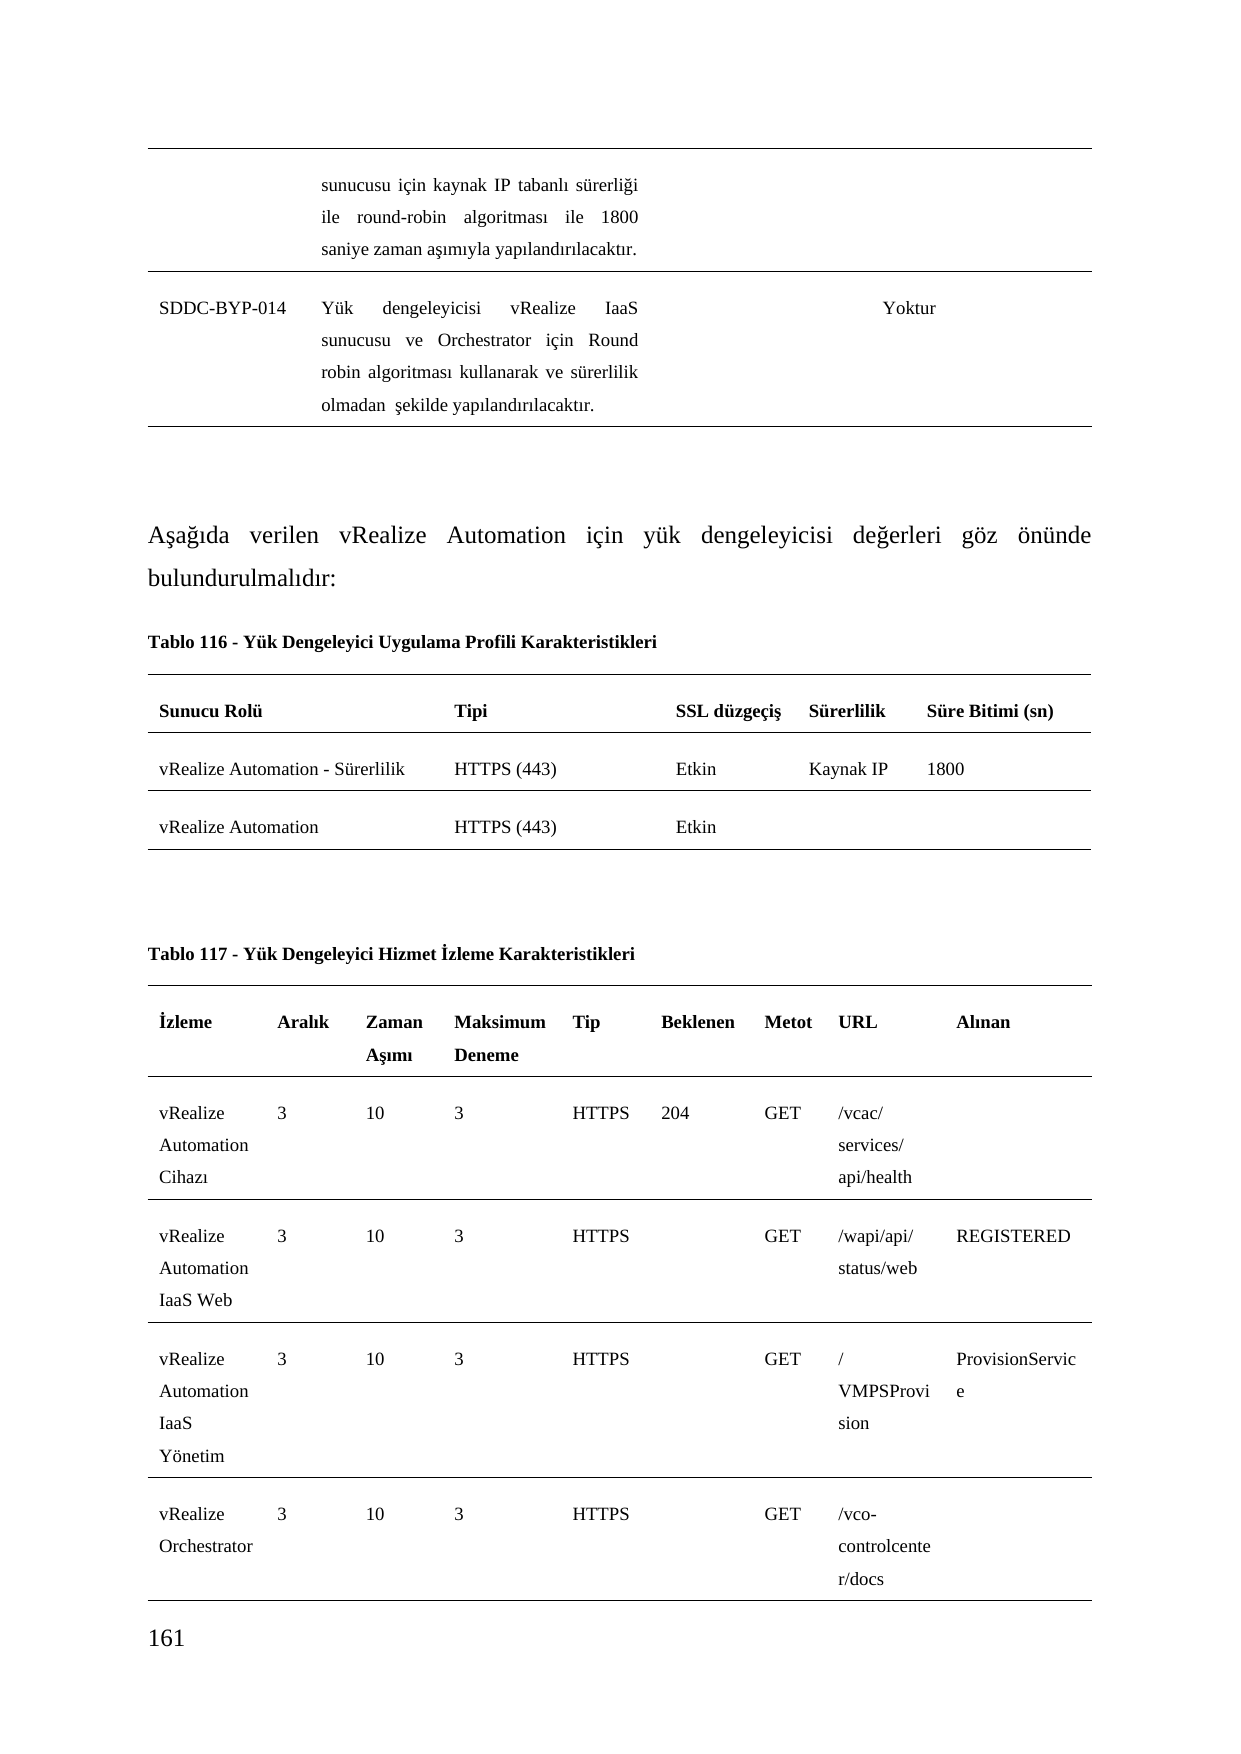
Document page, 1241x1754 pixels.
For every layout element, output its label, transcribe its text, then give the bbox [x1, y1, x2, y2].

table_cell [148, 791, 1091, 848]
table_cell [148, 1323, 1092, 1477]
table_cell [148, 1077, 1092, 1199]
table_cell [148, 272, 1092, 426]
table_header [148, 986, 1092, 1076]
text Aşağıda verilen vRealize Automation için yük dengeleyicisi değerleri göz önünde bulundurulmalıdır: [148, 520, 1093, 592]
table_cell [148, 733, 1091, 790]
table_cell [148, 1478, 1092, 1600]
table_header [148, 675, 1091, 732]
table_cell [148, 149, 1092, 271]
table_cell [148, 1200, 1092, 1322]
text Tablo 116 - Yük Dengeleyici Uygulama Profili Karakteristikleri [148, 631, 1093, 653]
text Tablo 117 - Yük Dengeleyici Hizmet İzleme Karakteristikleri [148, 943, 1093, 964]
